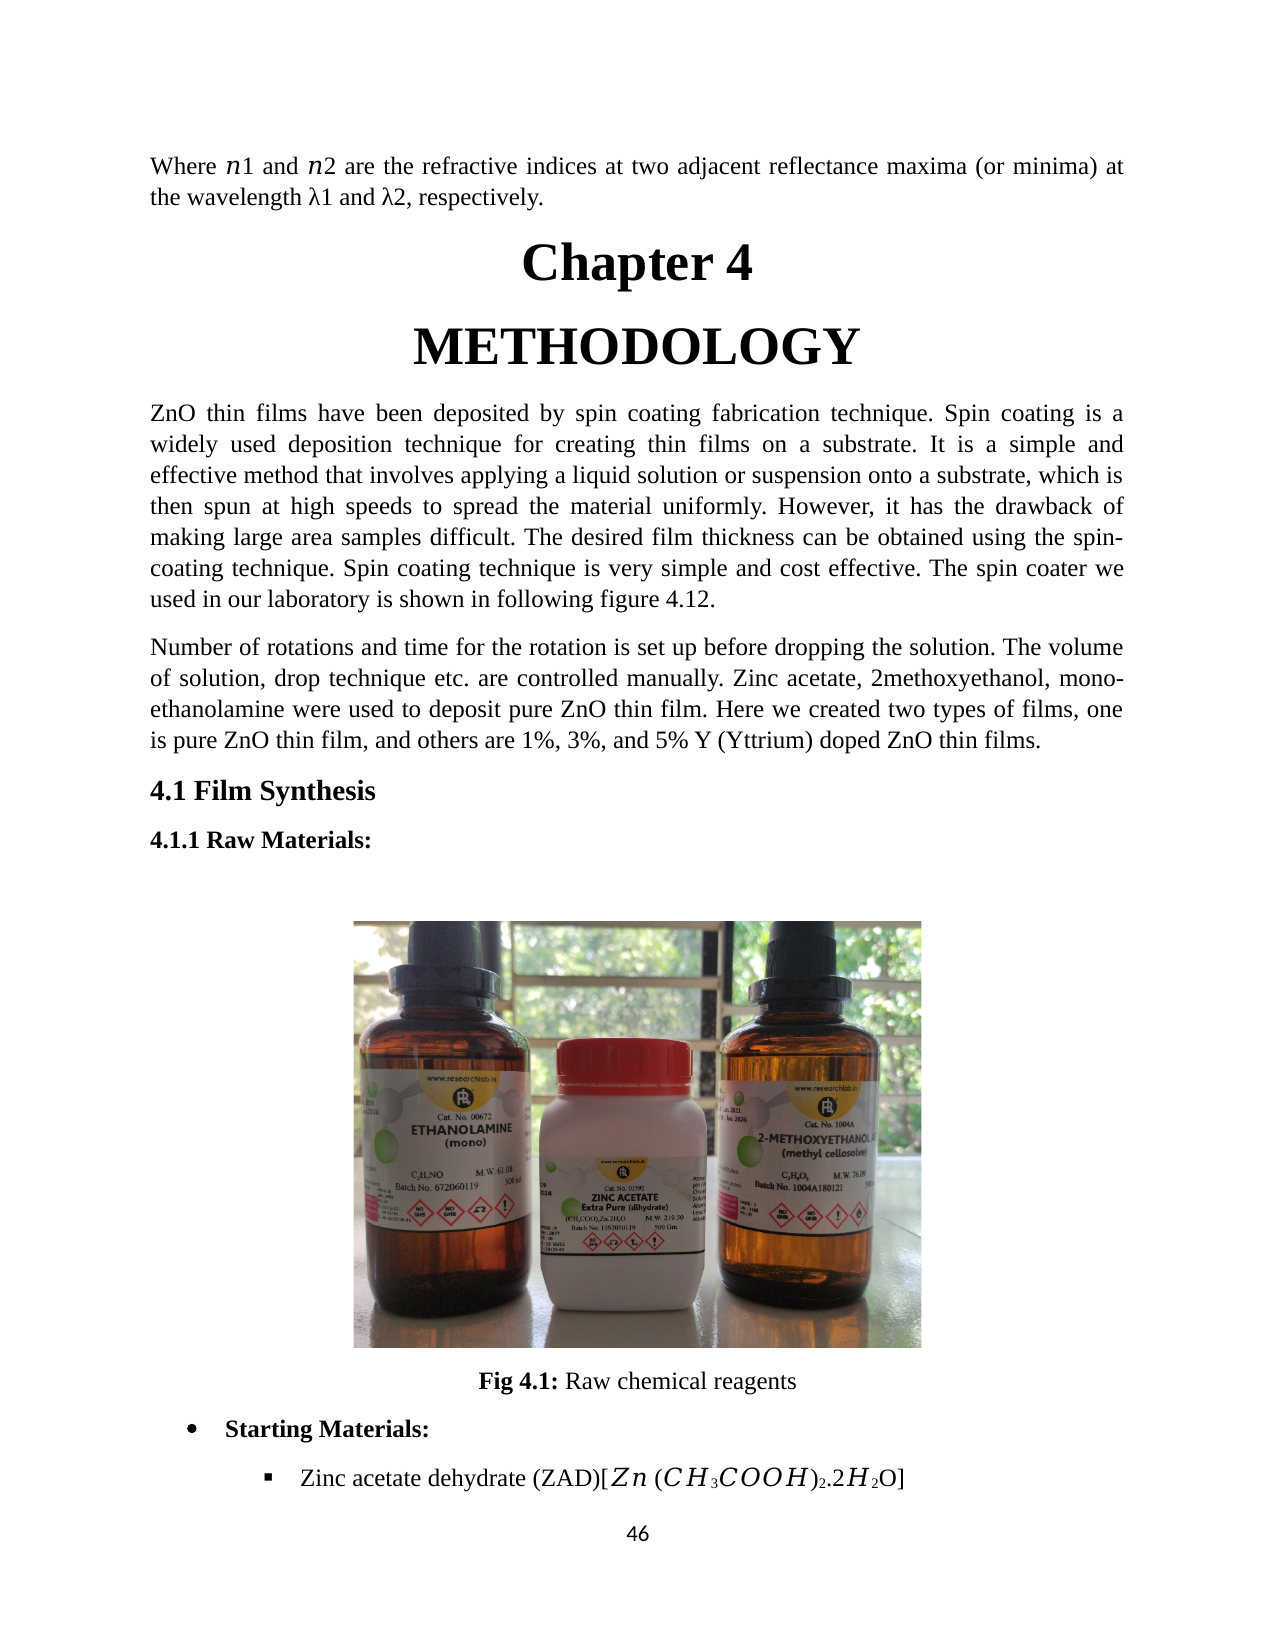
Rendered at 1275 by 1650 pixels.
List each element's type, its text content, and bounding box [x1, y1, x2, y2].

text METHODOLOGY [150, 314, 1125, 376]
picture [353, 921, 922, 1348]
list Starting Materials: [187, 1414, 1125, 1443]
text Fig 4.1: Raw chemical reagents [150, 1366, 1125, 1395]
text ZnO thin films have been deposited by spin coating fabrication technique. Spin coating is a widely used deposition technique for creating thin films on a substrate. It is a simple and effective method that involves applying a liquid solution or suspension onto a substrate, which is then spun at high speeds to spread the material uniformly. However, it has the drawback of making large area samples difficult. The desired film thickness can be obtained using the spin-coating technique. Spin coating technique is very simple and cost effective. The spin coater we used in our laboratory is shown in following figure 4.12. [150, 398, 1125, 613]
text Chapter 4 [150, 230, 1125, 292]
text 4.1 Film Synthesis [150, 773, 1125, 806]
list Zinc acetate dehydrate (ZAD)[𝑍𝑛 (𝐶𝐻3𝐶𝑂𝑂𝐻)2.2𝐻2O] [262, 1462, 1125, 1492]
text Number of rotations and time for the rotation is set up before dropping the solution. The volume of solution, drop technique etc. are controlled manually. Zinc acetate, 2methoxyethanol, mono-ethanolamine were used to deposit pure ZnO thin film. Here we created two types of films, one is pure ZnO thin film, and others are 1%, 3%, and 5% Y (Yttrium) doped ZnO thin films. [150, 632, 1125, 754]
text 4.1.1 Raw Materials: [150, 826, 1125, 854]
text Where 𝑛1 and 𝑛2 are the refractive indices at two adjacent reflectance maxima (or minima) at the wavelength λ1 and λ2, respectively. [150, 150, 1125, 211]
